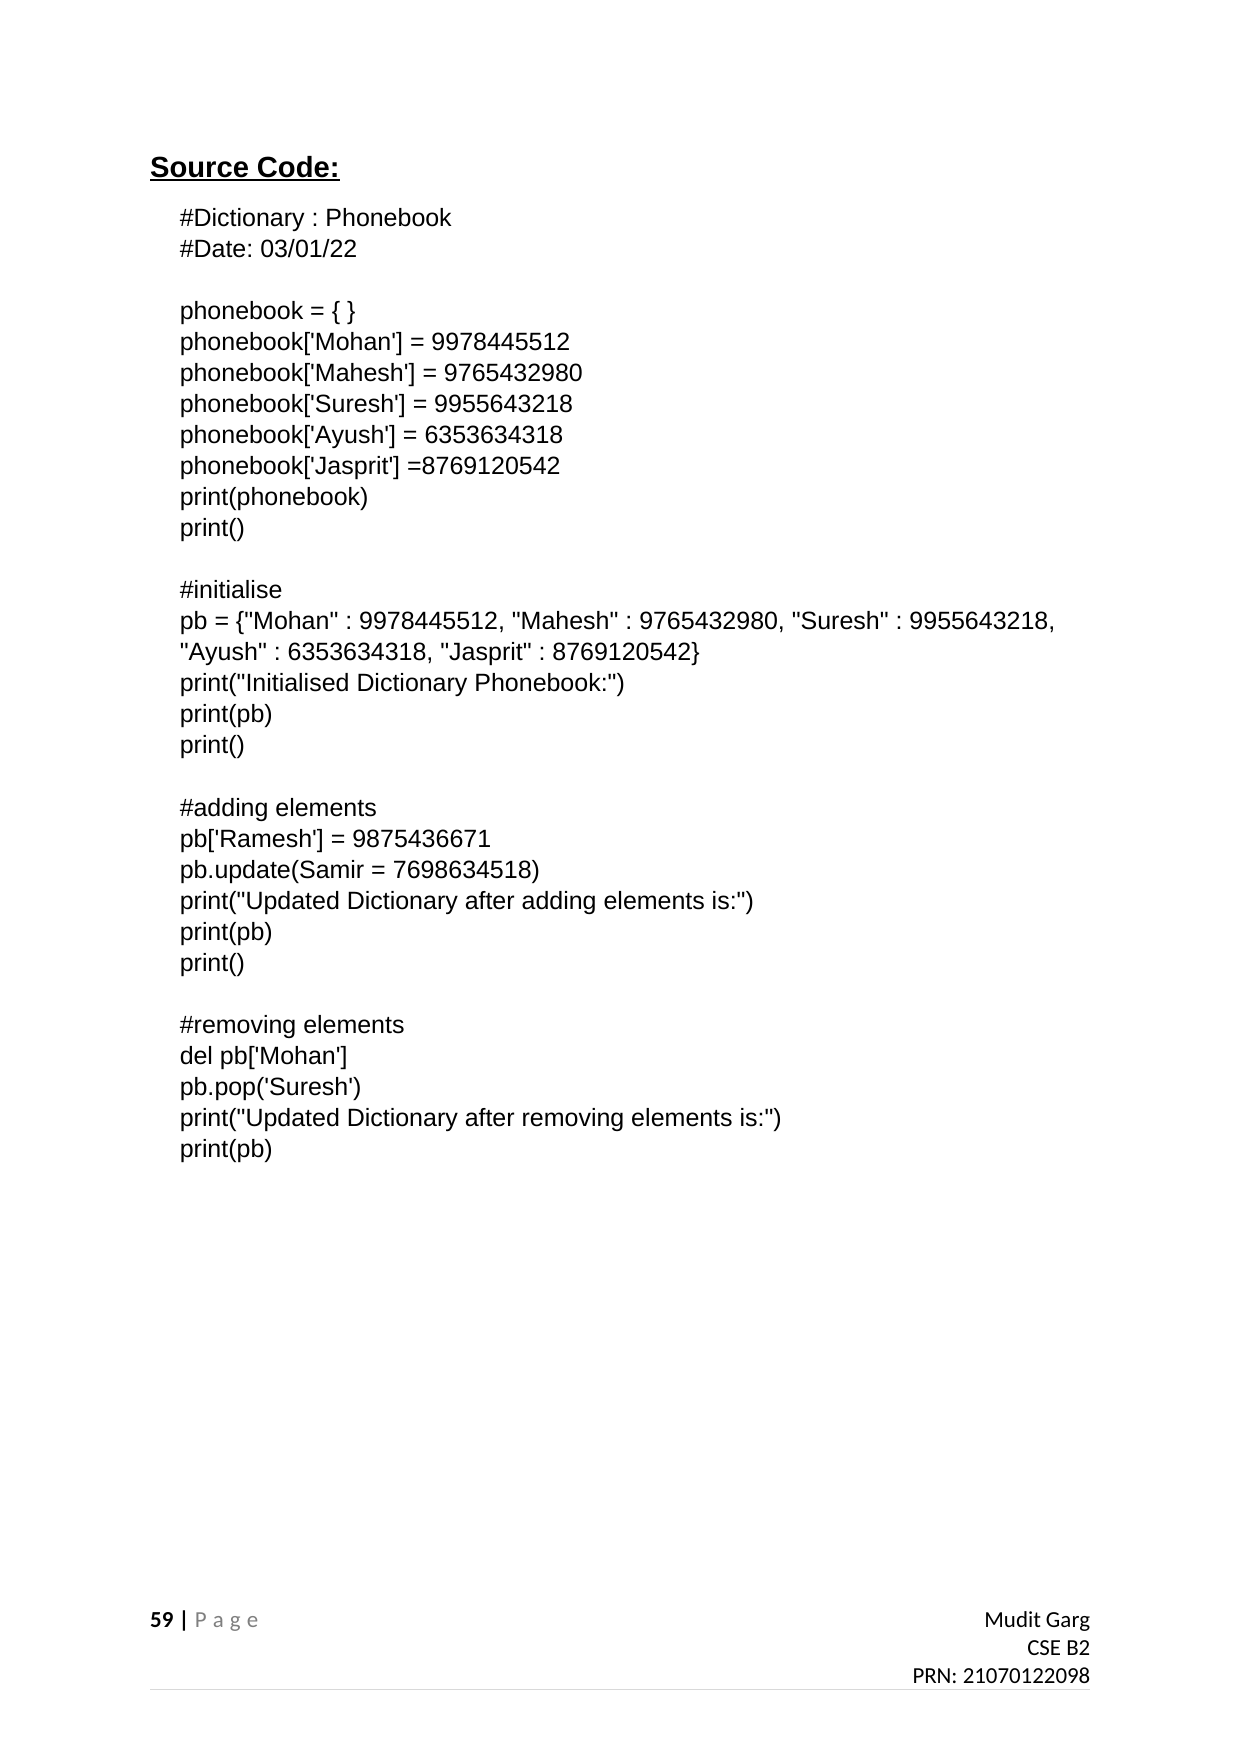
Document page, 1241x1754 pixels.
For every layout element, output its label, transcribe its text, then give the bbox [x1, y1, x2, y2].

text #adding elements [179, 793, 1090, 821]
text phonebook['Suresh'] = 9955643218 [179, 389, 1090, 418]
text pb.pop('Suresh') [179, 1072, 1090, 1101]
text pb = {"Mohan" : 9978445512, "Mahesh" : 9765432980, "Suresh" : 9955643218, "Ayush" : 6353634318, "Jasprit" : 8769120542} [179, 606, 1090, 666]
text phonebook = { } [179, 296, 1090, 325]
text #initialise [179, 575, 1090, 604]
text print(pb) [179, 699, 1090, 728]
text print() [179, 948, 1090, 977]
list Source Code: [150, 150, 1090, 183]
text print(phonebook) [179, 482, 1090, 511]
text print("Updated Dictionary after removing elements is:") [179, 1103, 1090, 1132]
text print() [179, 731, 1090, 759]
text #Date: 03/01/22 [179, 234, 1090, 263]
text print("Updated Dictionary after adding elements is:") [179, 886, 1090, 914]
text #removing elements [179, 1010, 1090, 1039]
text phonebook['Ayush'] = 6353634318 [179, 420, 1090, 449]
text #Dictionary : Phonebook [179, 203, 1090, 232]
text pb['Ramesh'] = 9875436671 [179, 824, 1090, 852]
text del pb['Mohan'] [179, 1041, 1090, 1070]
text print(pb) [179, 1134, 1090, 1163]
text print() [179, 513, 1090, 542]
text phonebook['Mahesh'] = 9765432980 [179, 358, 1090, 387]
text phonebook['Jasprit'] =8769120542 [179, 451, 1090, 480]
text pb.update(Samir = 7698634518) [179, 855, 1090, 883]
text print("Initialised Dictionary Phonebook:") [179, 668, 1090, 697]
text phonebook['Mohan'] = 9978445512 [179, 327, 1090, 356]
text print(pb) [179, 917, 1090, 946]
